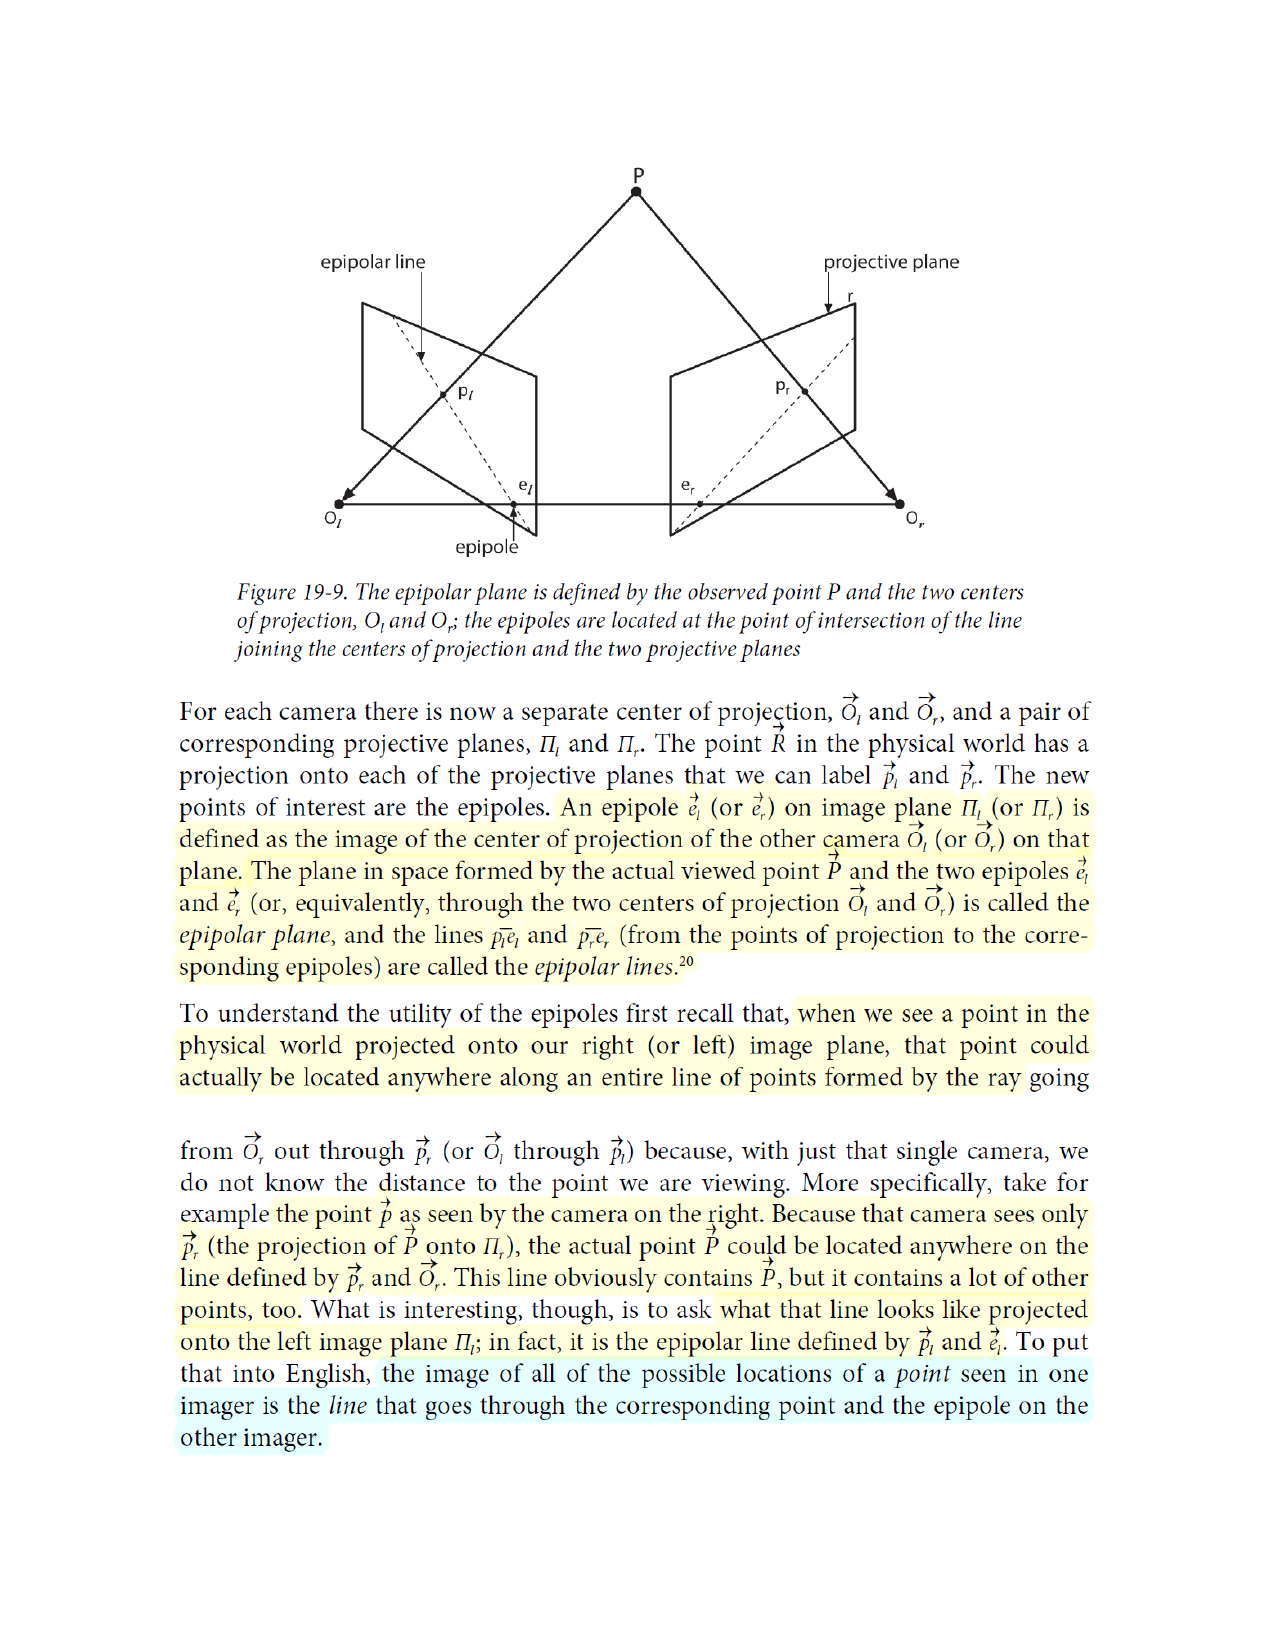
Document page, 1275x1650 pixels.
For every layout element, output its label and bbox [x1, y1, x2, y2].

picture [173, 1126, 1102, 1469]
picture [223, 150, 1052, 671]
picture [172, 689, 1103, 1108]
